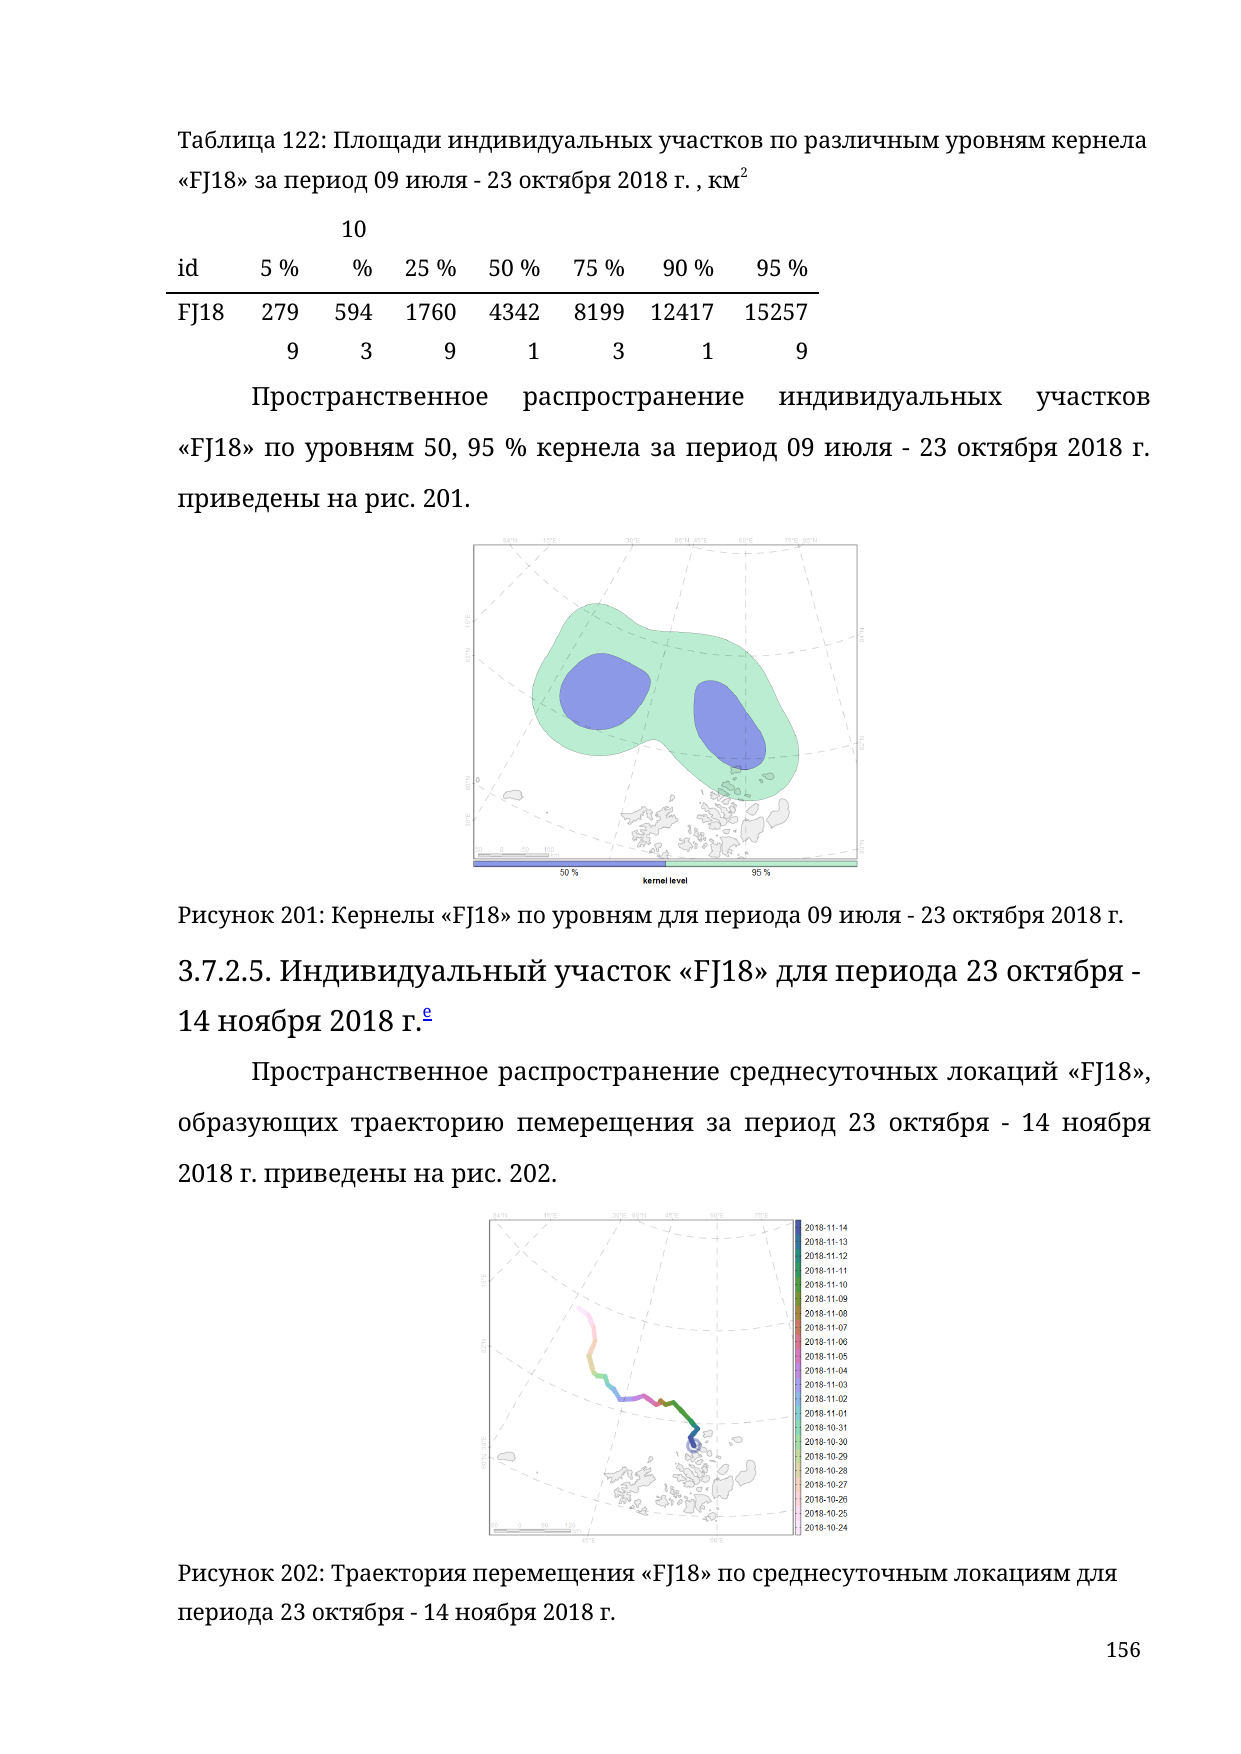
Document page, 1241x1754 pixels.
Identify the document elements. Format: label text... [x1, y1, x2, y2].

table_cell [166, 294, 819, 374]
subtitle Индивидуальный участок «FJ18» для периода 23 октября - 14 ноября 2018 г.e [177, 950, 1152, 1039]
picture [478, 1210, 850, 1545]
text Пространственное распространение индивидуальных участков «FJ18» по уровням 50, 95 % кернела за период 09 июля - 23 октября 2018 г. приведены на рис. 201. [177, 379, 1152, 515]
text Пространственное распространение среднесуточных локаций «FJ18», образующих траекторию пемерещения за период 23 октября - 14 ноября 2018 г. приведены на рис. 202. [177, 1054, 1152, 1190]
text Таблица 122: Площади индивидуальных участков по различным уровням кернела «FJ18» за период 09 июля - 23 октября 2018 г. , км2 [177, 124, 1152, 195]
picture [462, 535, 867, 886]
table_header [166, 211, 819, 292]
text Рисунок 201: Кернелы «FJ18» по уровням для периода 09 июля - 23 октября 2018 г. [177, 899, 1152, 930]
text Рисунок 202: Траектория перемещения «FJ18» по среднесуточным локациям для периода 23 октября - 14 ноября 2018 г. [177, 1557, 1152, 1627]
